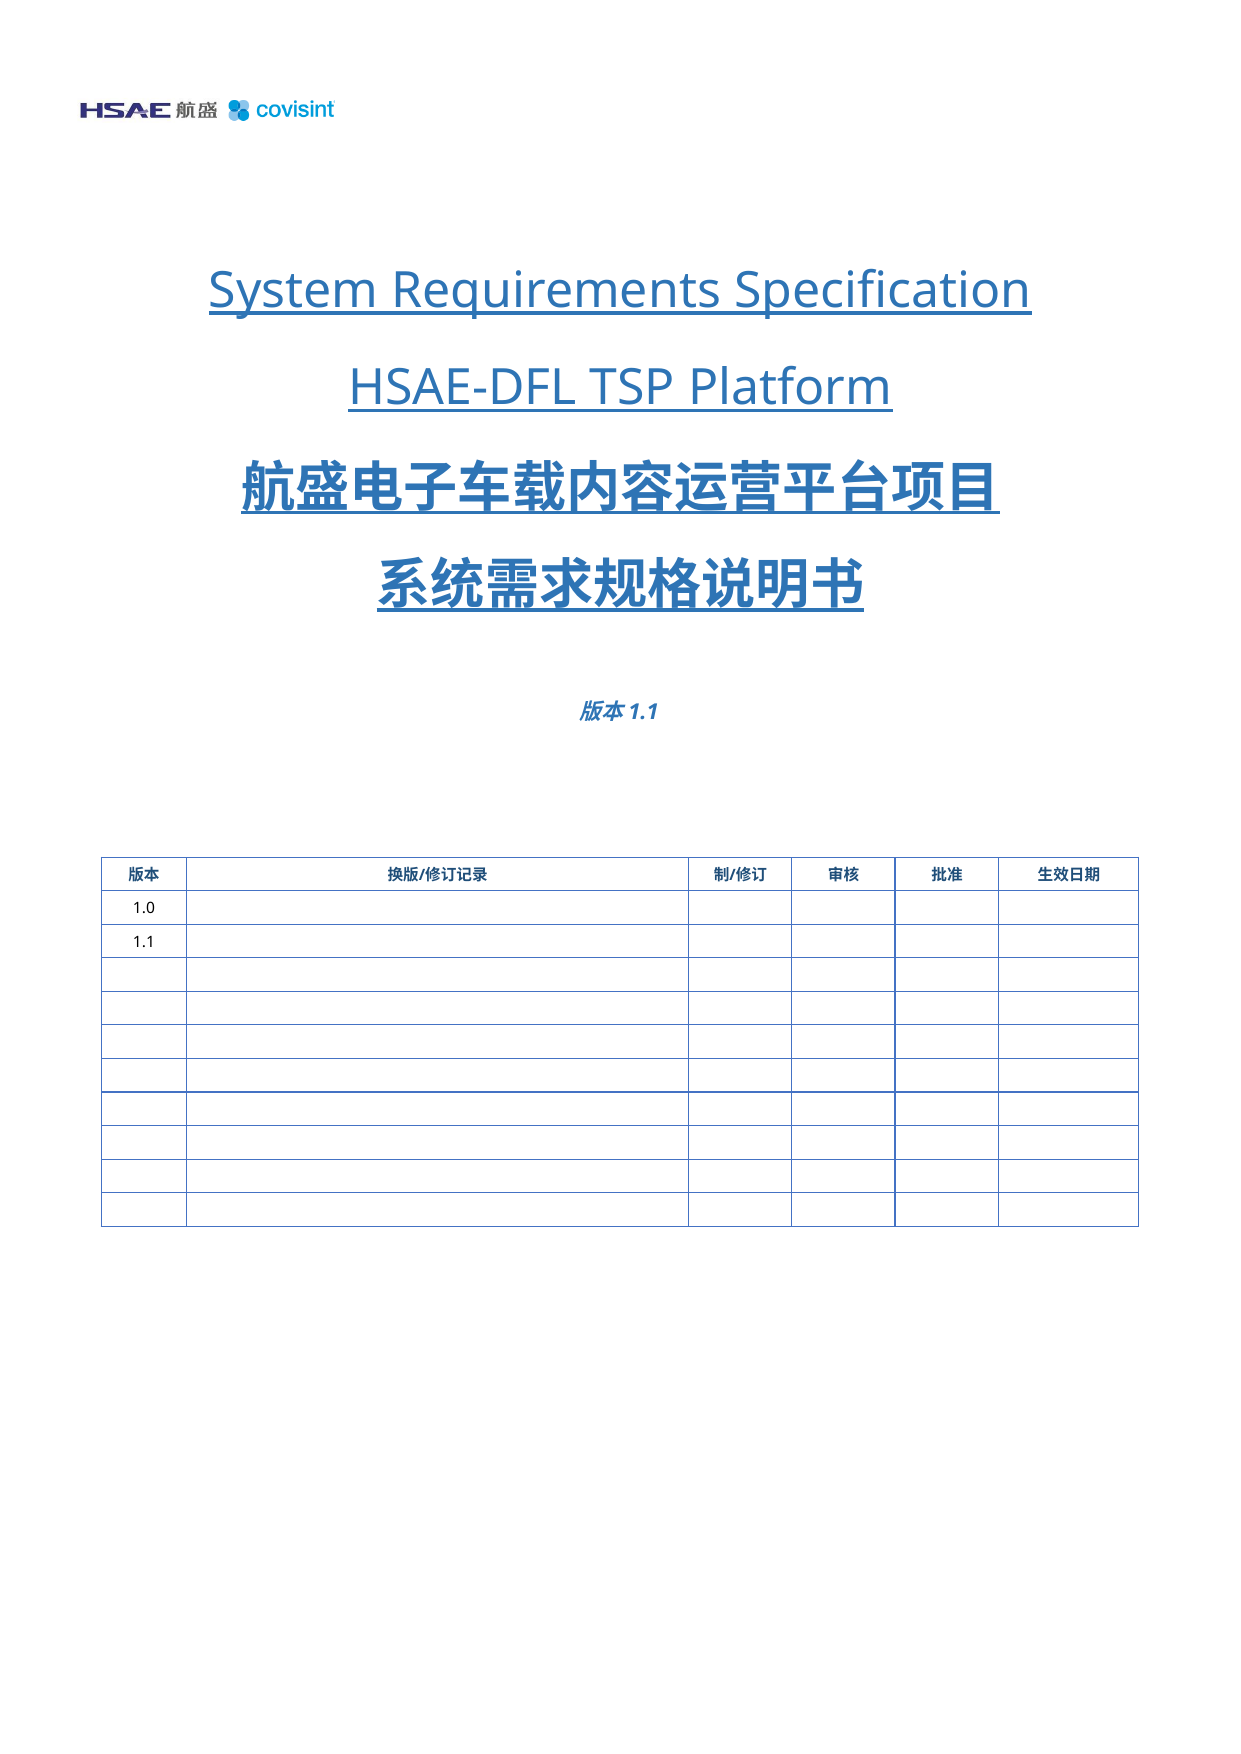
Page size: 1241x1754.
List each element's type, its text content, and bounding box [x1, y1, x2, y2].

table_cell [689, 925, 791, 957]
table_cell [689, 958, 791, 991]
table_cell [689, 1160, 791, 1192]
picture [228, 88, 335, 132]
table_header 版本 [102, 858, 186, 890]
table_cell [896, 1059, 998, 1091]
table_cell [187, 992, 688, 1024]
table_cell [999, 958, 1138, 991]
table_cell [792, 958, 894, 991]
table_cell [102, 992, 186, 1024]
table_cell [999, 1093, 1138, 1125]
table_cell [187, 1126, 688, 1158]
table_cell [187, 1160, 688, 1192]
table_cell [187, 1193, 688, 1226]
text System Requirements Specification [75, 239, 1165, 337]
table_cell [896, 958, 998, 991]
table_cell [102, 1093, 186, 1125]
table_cell [792, 1025, 894, 1058]
table_cell [102, 1160, 186, 1192]
table_cell [896, 1193, 998, 1226]
table_cell [999, 1126, 1138, 1158]
table_header 审核 [792, 858, 894, 890]
table_cell [102, 1025, 186, 1058]
table_cell [999, 925, 1138, 957]
table_cell [896, 992, 998, 1024]
text 版本 1.1 [75, 694, 1165, 727]
table_cell [689, 1059, 791, 1091]
table_cell [999, 1160, 1138, 1192]
table_cell [792, 1160, 894, 1192]
table_cell [187, 925, 688, 957]
table_cell [102, 1126, 186, 1158]
table_cell [689, 1093, 791, 1125]
table_cell [102, 1059, 186, 1091]
table_cell [999, 891, 1138, 924]
table_cell [999, 992, 1138, 1024]
table_cell 1.1 [102, 925, 186, 957]
table_cell [792, 992, 894, 1024]
table_cell [792, 1126, 894, 1158]
table_cell [792, 1193, 894, 1226]
table_cell [187, 958, 688, 991]
table_cell [689, 992, 791, 1024]
table_cell [792, 1059, 894, 1091]
table_cell [896, 1160, 998, 1192]
table_cell [999, 1059, 1138, 1091]
table_cell [999, 1025, 1138, 1058]
table_cell [792, 925, 894, 957]
table_cell [896, 891, 998, 924]
table_cell [689, 1193, 791, 1226]
table_cell [792, 891, 894, 924]
picture [75, 89, 224, 132]
table_cell [896, 1093, 998, 1125]
table_cell [102, 1193, 186, 1226]
table_header 换版/修订记录 [187, 858, 688, 890]
table_cell [187, 1025, 688, 1058]
table_cell [896, 1126, 998, 1158]
table_cell [187, 1093, 688, 1125]
table_header 制/修订 [689, 858, 791, 890]
table_cell 1.0 [102, 891, 186, 924]
text 系统需求规格说明书 [75, 532, 1165, 629]
table_header 批准 [896, 858, 998, 890]
table_cell [999, 1193, 1138, 1226]
table_cell [689, 891, 791, 924]
table_cell [187, 891, 688, 924]
table_cell [689, 1025, 791, 1058]
table_cell [102, 958, 186, 991]
text HSAE-DFL TSP Platform [75, 337, 1165, 434]
table_cell [187, 1059, 688, 1091]
table_cell [792, 1093, 894, 1125]
table_header 生效日期 [999, 858, 1138, 890]
table_cell [896, 925, 998, 957]
text 航盛电子车载内容运营平台项目 [75, 434, 1165, 532]
table_cell [689, 1126, 791, 1158]
table_cell [896, 1025, 998, 1058]
